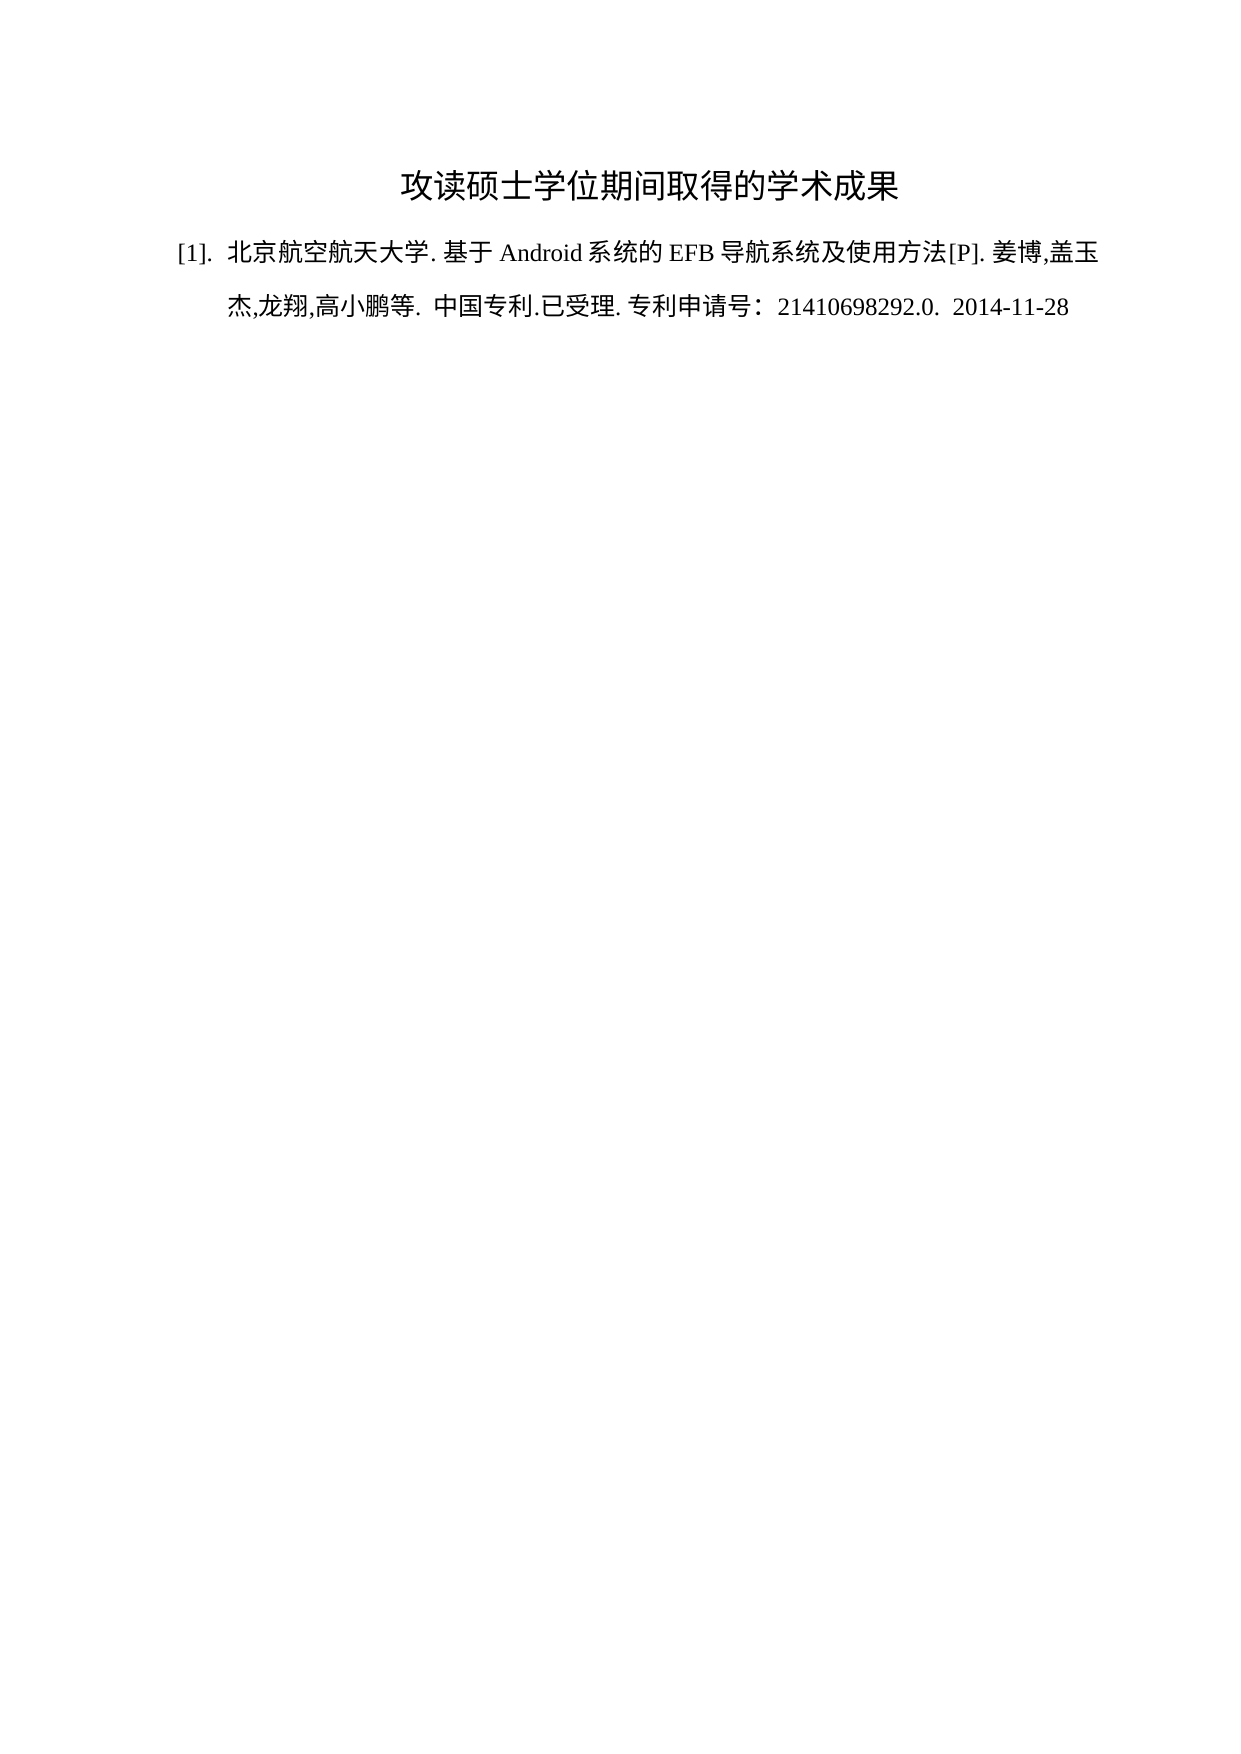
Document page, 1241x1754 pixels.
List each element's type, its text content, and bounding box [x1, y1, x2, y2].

subtitle 攻读硕士学位期间取得的学术成果 [177, 160, 1122, 208]
list 北京航空航天大学. 基于Android系统的EFB导航系统及使用方法[P]. 姜博,盖玉杰,龙翔,高小鹏等. 中国专利.已受理. 专利申请号：21410698292.0. 2014-11-28 [177, 232, 1100, 323]
